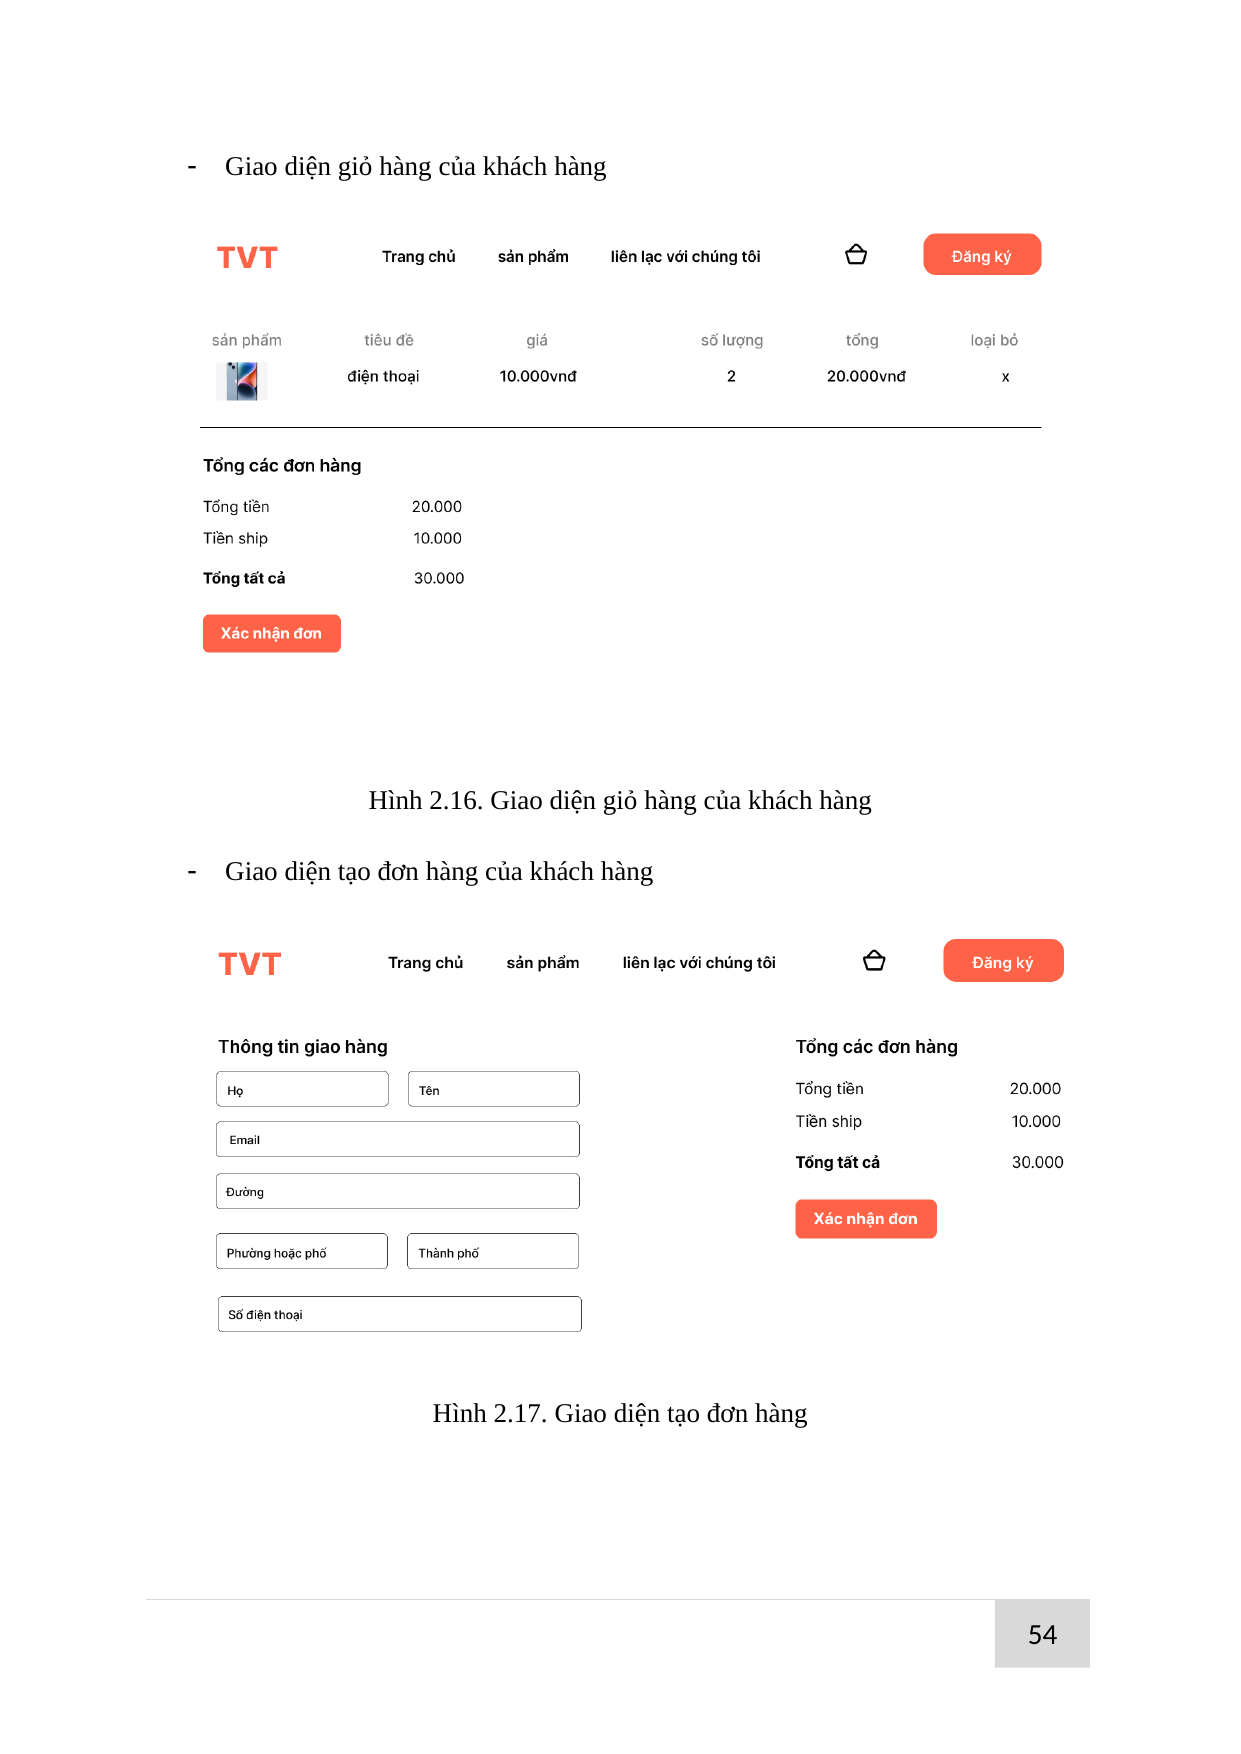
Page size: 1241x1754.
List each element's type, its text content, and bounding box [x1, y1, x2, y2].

picture [150, 209, 1091, 746]
text Giao diện tạo đơn hàng của khách hàng [150, 856, 1090, 887]
text Hình 2.16. Giao diện giỏ hàng của khách hàng [150, 784, 1090, 815]
picture [150, 915, 1114, 1359]
text Giao diện giỏ hàng của khách hàng [150, 150, 1090, 181]
text Hình 2.17. Giao diện tạo đơn hàng [150, 1397, 1090, 1428]
